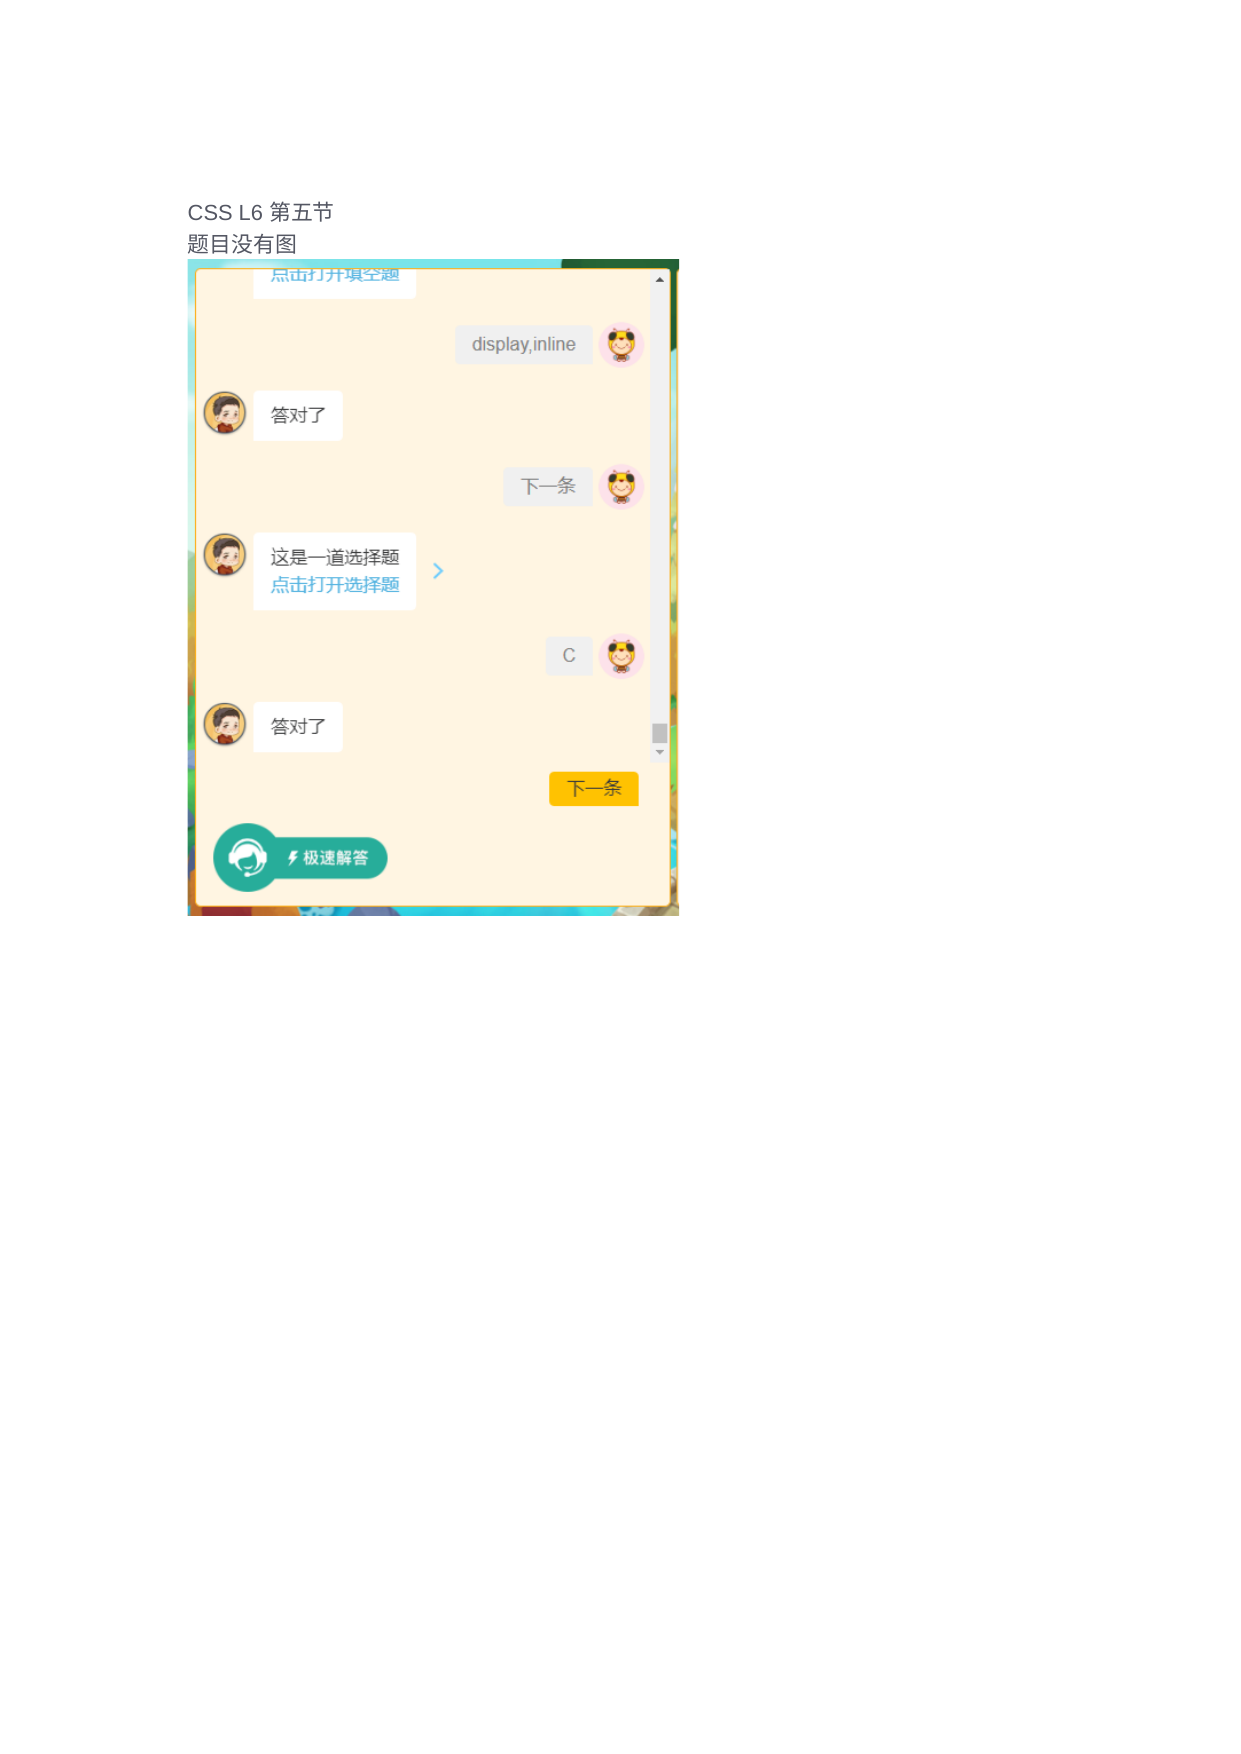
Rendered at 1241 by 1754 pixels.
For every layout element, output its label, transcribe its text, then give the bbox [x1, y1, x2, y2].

picture [187, 259, 680, 916]
text CSS L6 第五节 [187, 194, 1053, 227]
text 题目没有图 [187, 227, 1053, 259]
